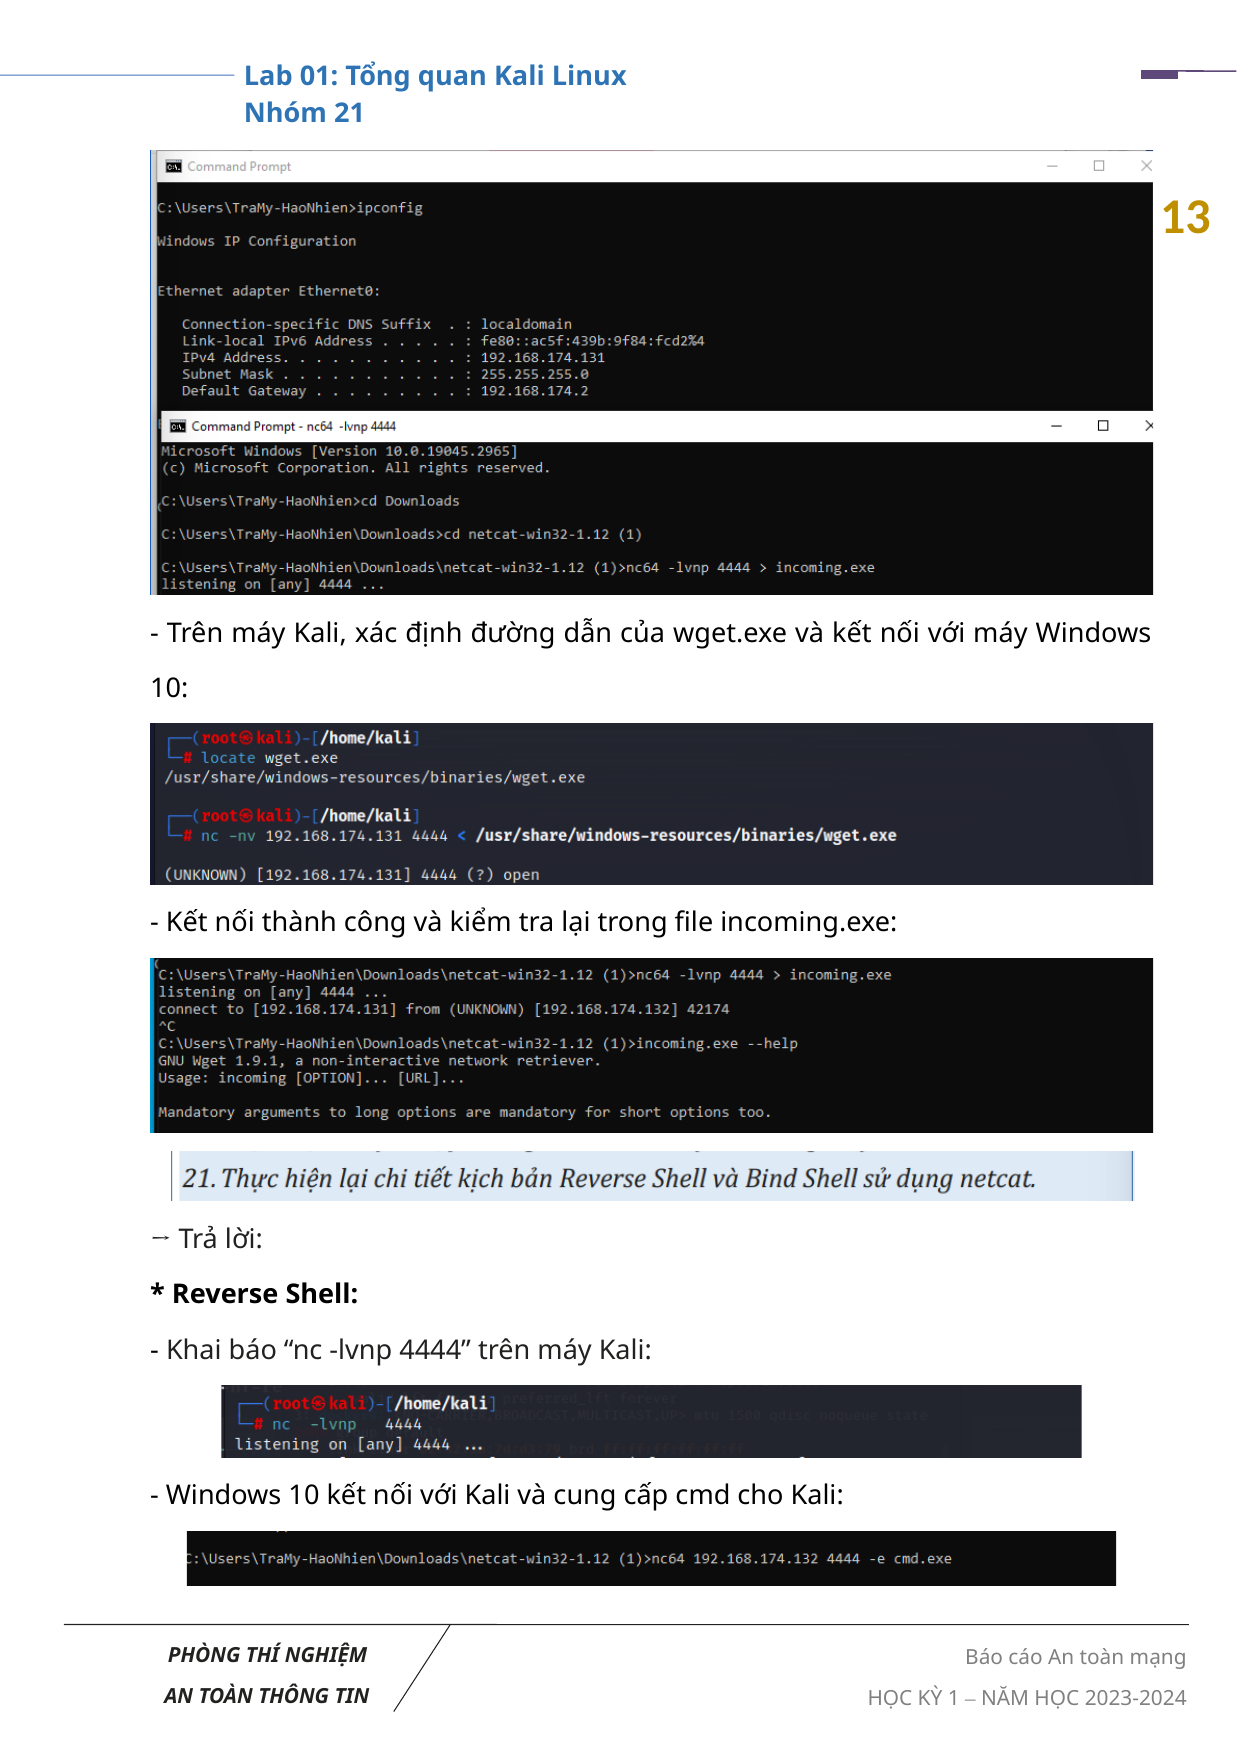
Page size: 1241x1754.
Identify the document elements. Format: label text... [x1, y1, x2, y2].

picture [154, 958, 1154, 1133]
text - Khai báo “nc -lvnp 4444” trên máy Kali: [150, 1330, 1153, 1367]
picture [168, 1151, 1135, 1201]
picture [186, 1531, 1117, 1586]
text → Trả lời: [150, 1219, 1153, 1256]
text - Trên máy Kali, xác định đường dẫn của wget.exe và kết nối với máy Windows 10: [150, 613, 1153, 705]
text - Kết nối thành công và kiểm tra lại trong file incoming.exe: [150, 903, 1153, 939]
picture [150, 150, 1154, 595]
text * Reverse Shell: [150, 1275, 1153, 1312]
picture [221, 1385, 1082, 1458]
text - Windows 10 kết nối với Kali và cung cấp cmd cho Kali: [150, 1476, 1153, 1513]
picture [150, 723, 1154, 885]
